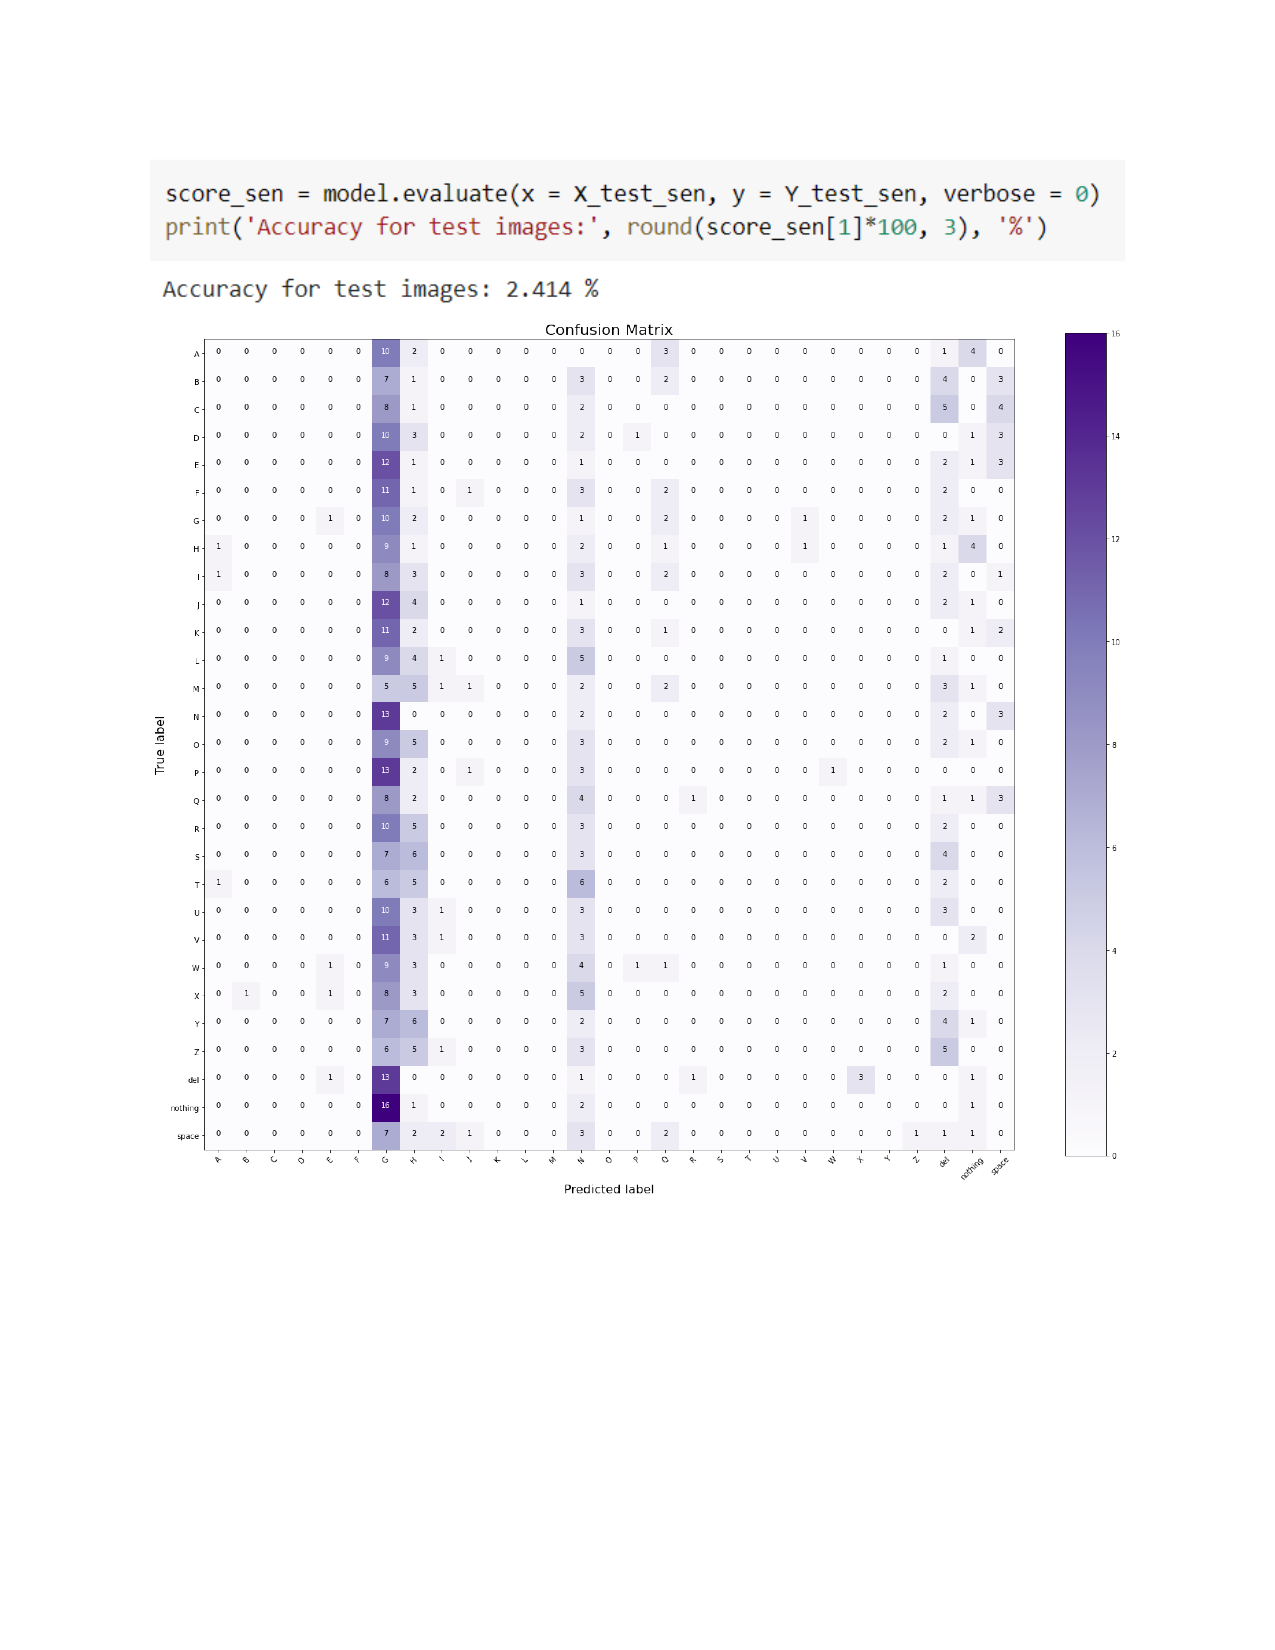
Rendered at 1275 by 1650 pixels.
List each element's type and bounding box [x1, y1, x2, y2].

picture [150, 318, 1125, 1200]
picture [150, 150, 1125, 315]
